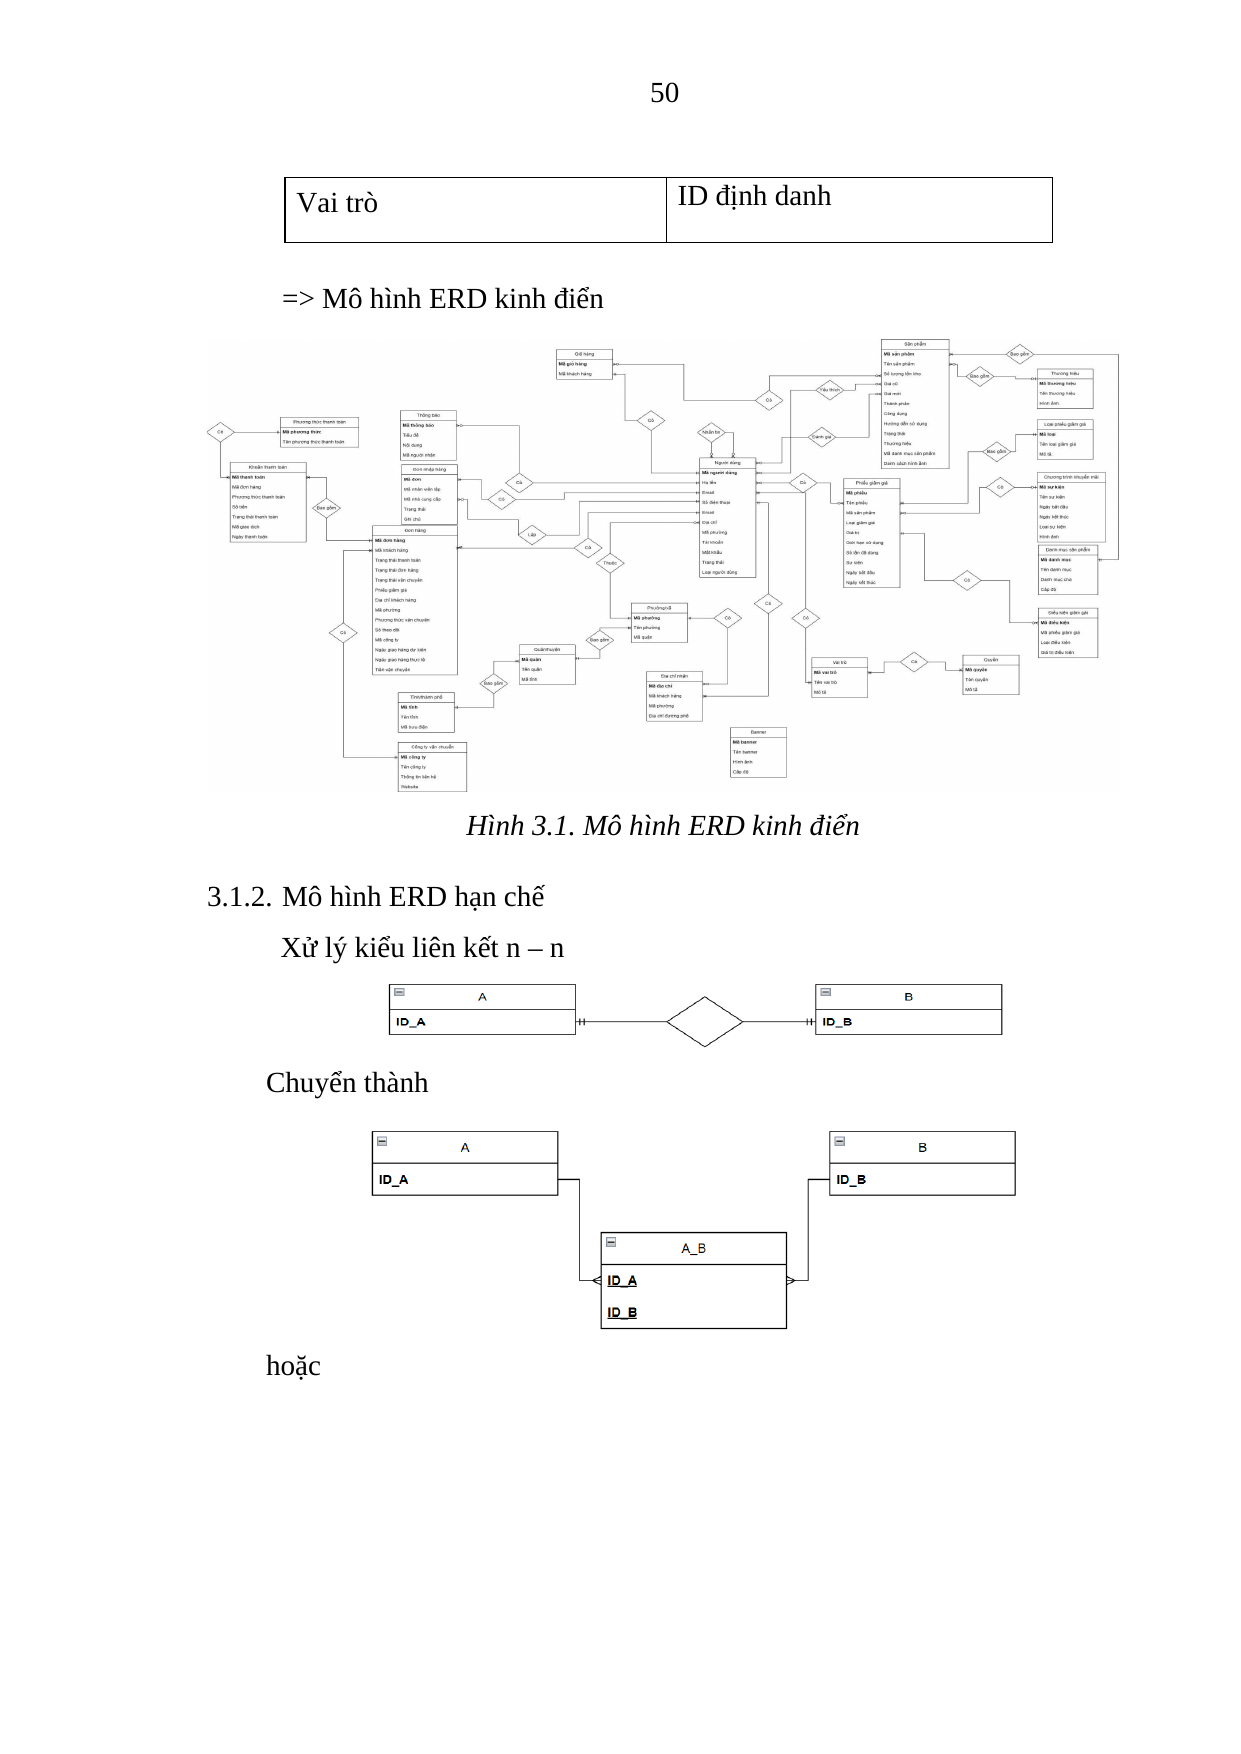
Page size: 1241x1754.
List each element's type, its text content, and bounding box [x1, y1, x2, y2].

text Hình 3.1. Mô hình ERD kinh điển [207, 808, 1122, 842]
picture [206, 339, 1122, 792]
text hoặc [207, 1348, 1122, 1382]
table_cell ID định danh [667, 178, 1052, 242]
picture [368, 1115, 1020, 1332]
text => Mô hình ERD kinh điển [207, 281, 1122, 314]
picture [383, 980, 1005, 1048]
subtitle Mô hình ERD hạn chế [207, 879, 1122, 913]
text Chuyển thành [207, 1065, 1122, 1098]
text Xử lý kiểu liên kết n – n [207, 930, 1122, 963]
table_cell Vai trò [286, 178, 666, 242]
